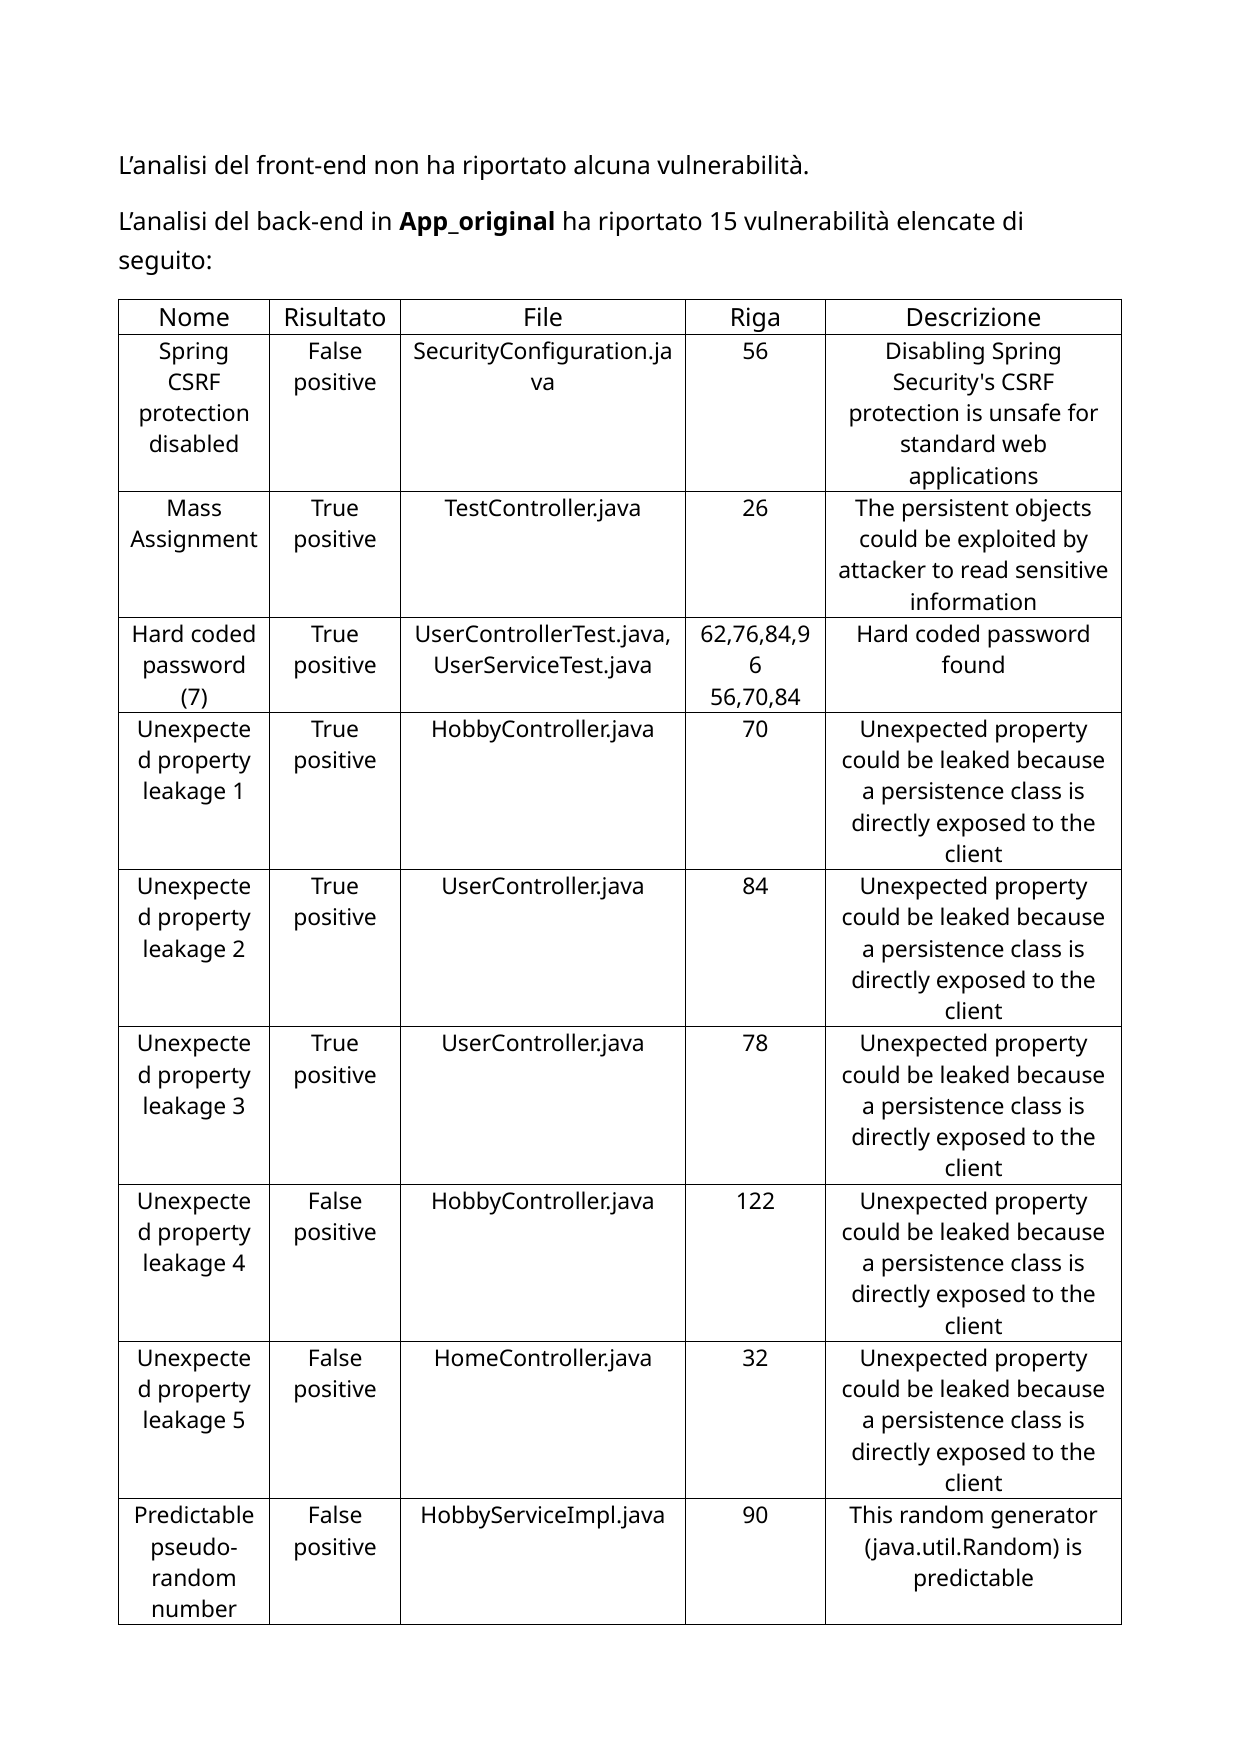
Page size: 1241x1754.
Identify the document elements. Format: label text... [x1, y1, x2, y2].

table_cell UserControllerTest.java, UserServiceTest.java [401, 618, 685, 712]
table_header Descrizione [826, 300, 1121, 333]
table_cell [119, 1499, 269, 1624]
table_cell False positive [270, 1185, 400, 1341]
table_cell UserController.java [401, 870, 685, 1026]
table_cell Disabling Spring Security's CSRF protection is unsafe for standard web applications [826, 335, 1121, 491]
table_cell TestController.java [401, 492, 685, 617]
table_cell UserController.java [401, 1027, 685, 1183]
table_cell Unexpected property could be leaked because a persistence class is directly exposed to the client [826, 713, 1121, 869]
table_cell False positive [270, 335, 400, 491]
table_cell Unexpected property could be leaked because a persistence class is directly exposed to the client [826, 870, 1121, 1026]
table_header Risultato [270, 300, 400, 333]
table_cell Spring CSRF protection disabled [119, 335, 269, 491]
table_cell Unexpected property leakage 5 [119, 1342, 269, 1498]
table_cell 122 [686, 1185, 825, 1341]
table_cell Unexpected property leakage 2 [119, 870, 269, 1026]
table_cell True positive [270, 870, 400, 1026]
table_cell 56 [686, 335, 825, 491]
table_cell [401, 1499, 685, 1624]
table_cell 84 [686, 870, 825, 1026]
table_cell 90 [686, 1499, 825, 1624]
table_cell Unexpected property leakage 1 [119, 713, 269, 869]
table_cell The persistent objects could be exploited by attacker to read sensitive information [826, 492, 1121, 617]
table_header File [401, 300, 685, 333]
table_cell True positive [270, 713, 400, 869]
table_cell Hard coded password found [826, 618, 1121, 712]
table_header Riga [686, 300, 825, 333]
table_cell Unexpected property could be leaked because a persistence class is directly exposed to the client [826, 1342, 1121, 1498]
table_cell Hard coded password (7) [119, 618, 269, 712]
table_cell 70 [686, 713, 825, 869]
table_cell 32 [686, 1342, 825, 1498]
table_cell HobbyController.java [401, 713, 685, 869]
table_cell 26 [686, 492, 825, 617]
table_header Nome [119, 300, 269, 333]
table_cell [826, 1499, 1121, 1624]
text L’analisi del front-end non ha riportato alcuna vulnerabilità. [118, 148, 1122, 182]
table_cell Unexpected property leakage 3 [119, 1027, 269, 1183]
table_cell True positive [270, 1027, 400, 1183]
table_cell True positive [270, 492, 400, 617]
table_cell Mass Assignment [119, 492, 269, 617]
table_cell Unexpected property could be leaked because a persistence class is directly exposed to the client [826, 1185, 1121, 1341]
table_cell 62,76,84,96 56,70,84 [686, 618, 825, 712]
table_cell Unexpected property could be leaked because a persistence class is directly exposed to the client [826, 1027, 1121, 1183]
table_cell False positive [270, 1499, 400, 1624]
table_cell True positive [270, 618, 400, 712]
table_cell HomeController.java [401, 1342, 685, 1498]
table_cell HobbyController.java [401, 1185, 685, 1341]
table_cell 78 [686, 1027, 825, 1183]
table_cell False positive [270, 1342, 400, 1498]
text L’analisi del back-end in App_original ha riportato 15 vulnerabilità elencate di seguito: [118, 203, 1122, 277]
table_cell Unexpected property leakage 4 [119, 1185, 269, 1341]
table_cell SecurityConfiguration.java [401, 335, 685, 491]
